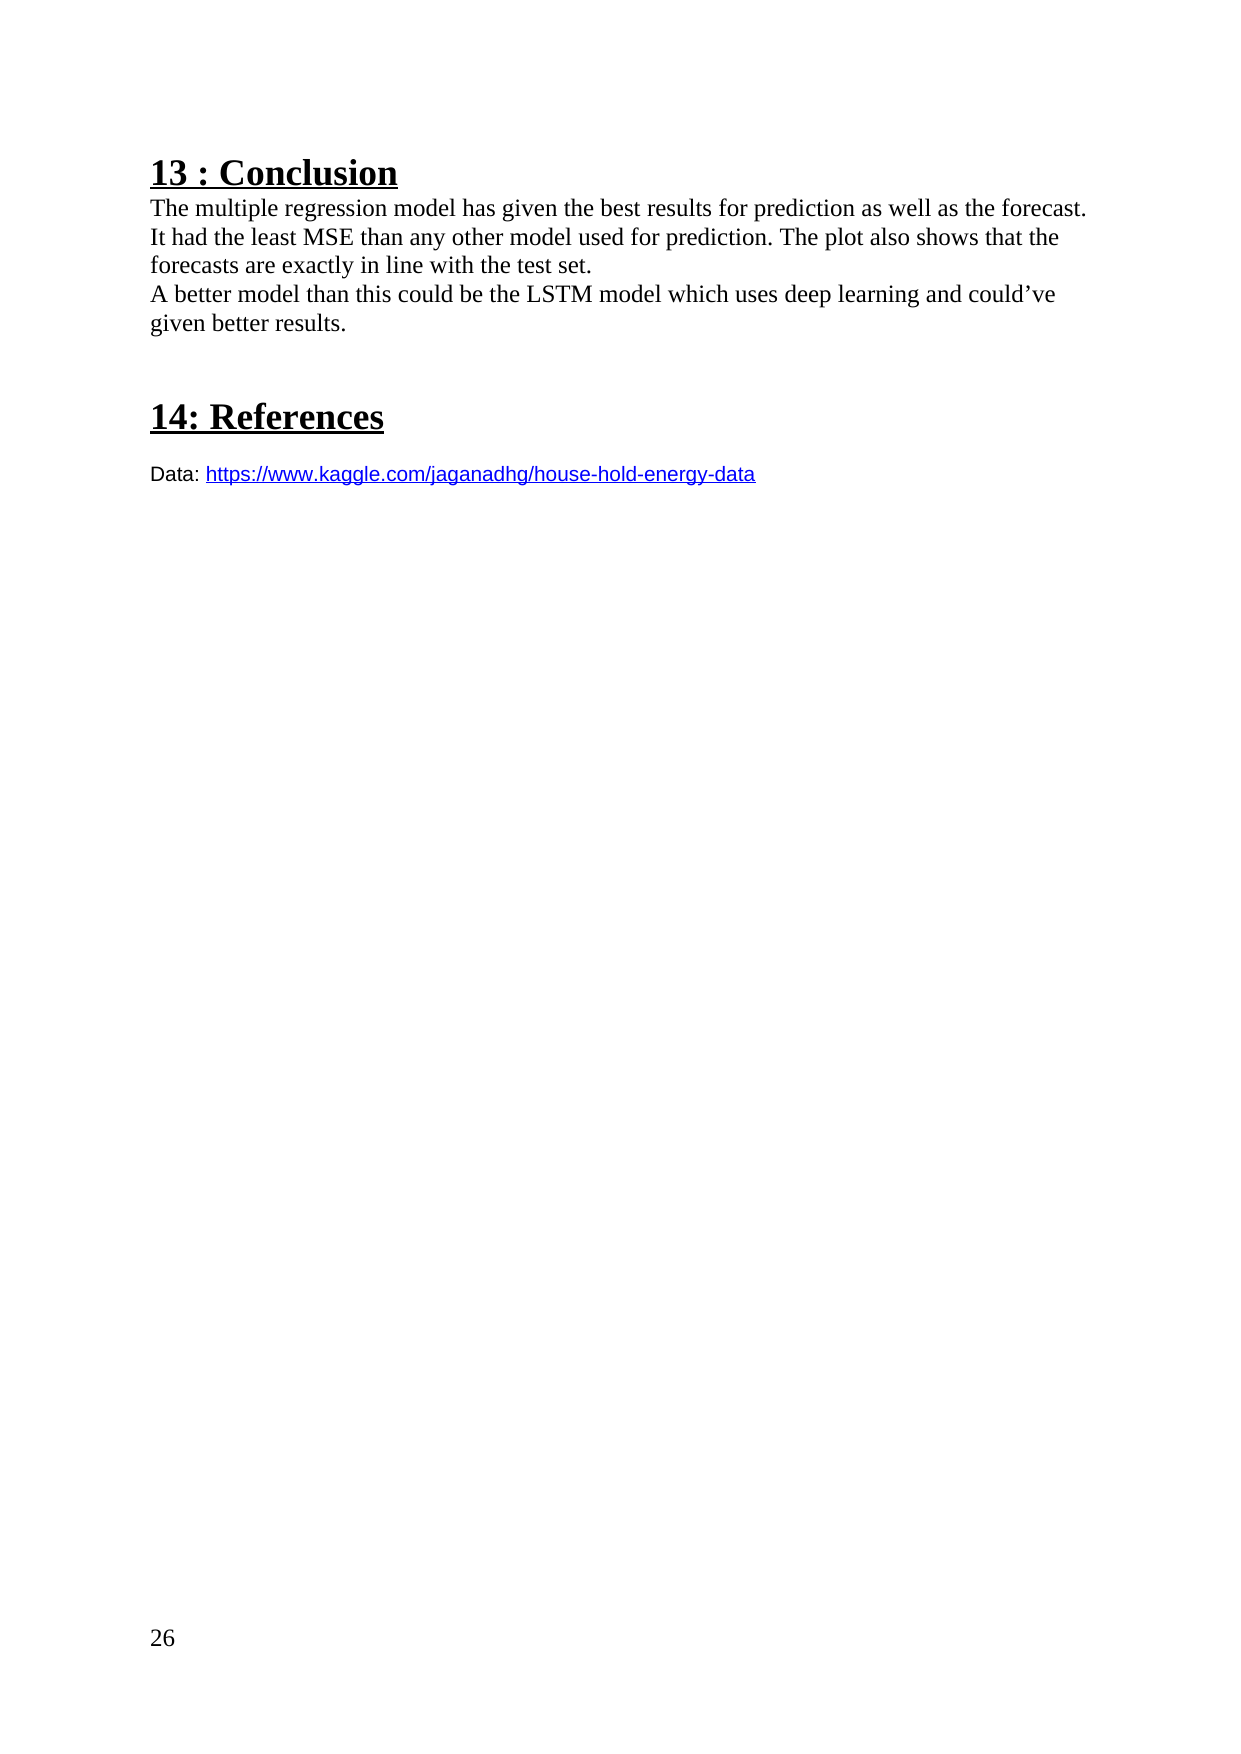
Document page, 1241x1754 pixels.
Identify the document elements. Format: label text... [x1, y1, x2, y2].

text 13 : Conclusion [150, 150, 1090, 193]
text Data: https://www.kaggle.com/jaganadhg/house-hold-energy-data [150, 461, 1090, 485]
text The multiple regression model has given the best results for prediction as well as the forecast. It had the least MSE than any other model used for prediction. The plot also shows that the forecasts are exactly in line with the test set. [150, 193, 1090, 279]
text 14: References [150, 394, 1090, 437]
text A better model than this could be the LSTM model which uses deep learning and could’ve given better results. [150, 279, 1090, 337]
